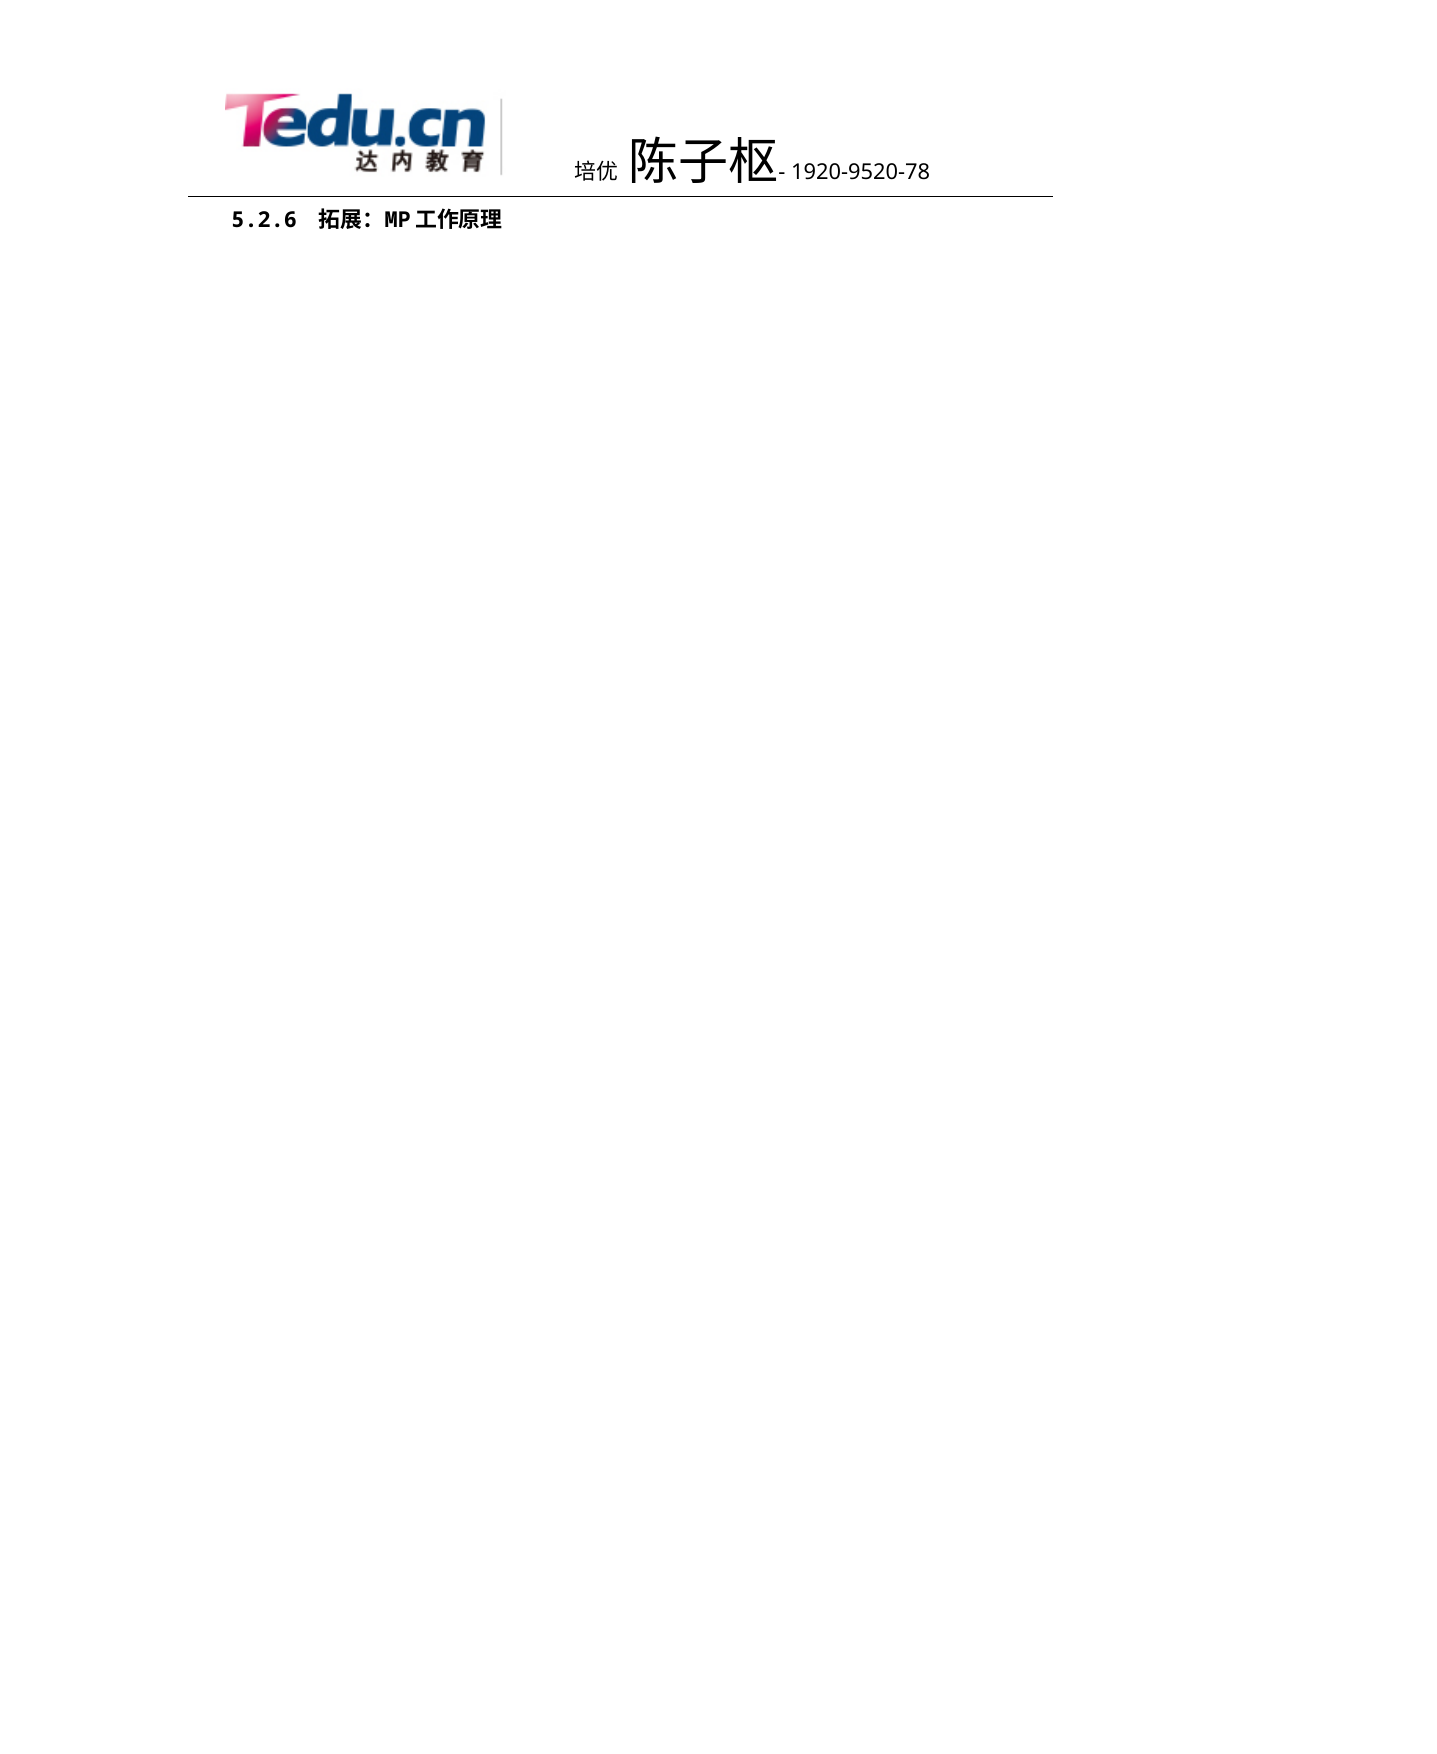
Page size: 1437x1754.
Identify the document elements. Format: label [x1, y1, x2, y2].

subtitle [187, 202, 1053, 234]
picture [225, 88, 507, 180]
